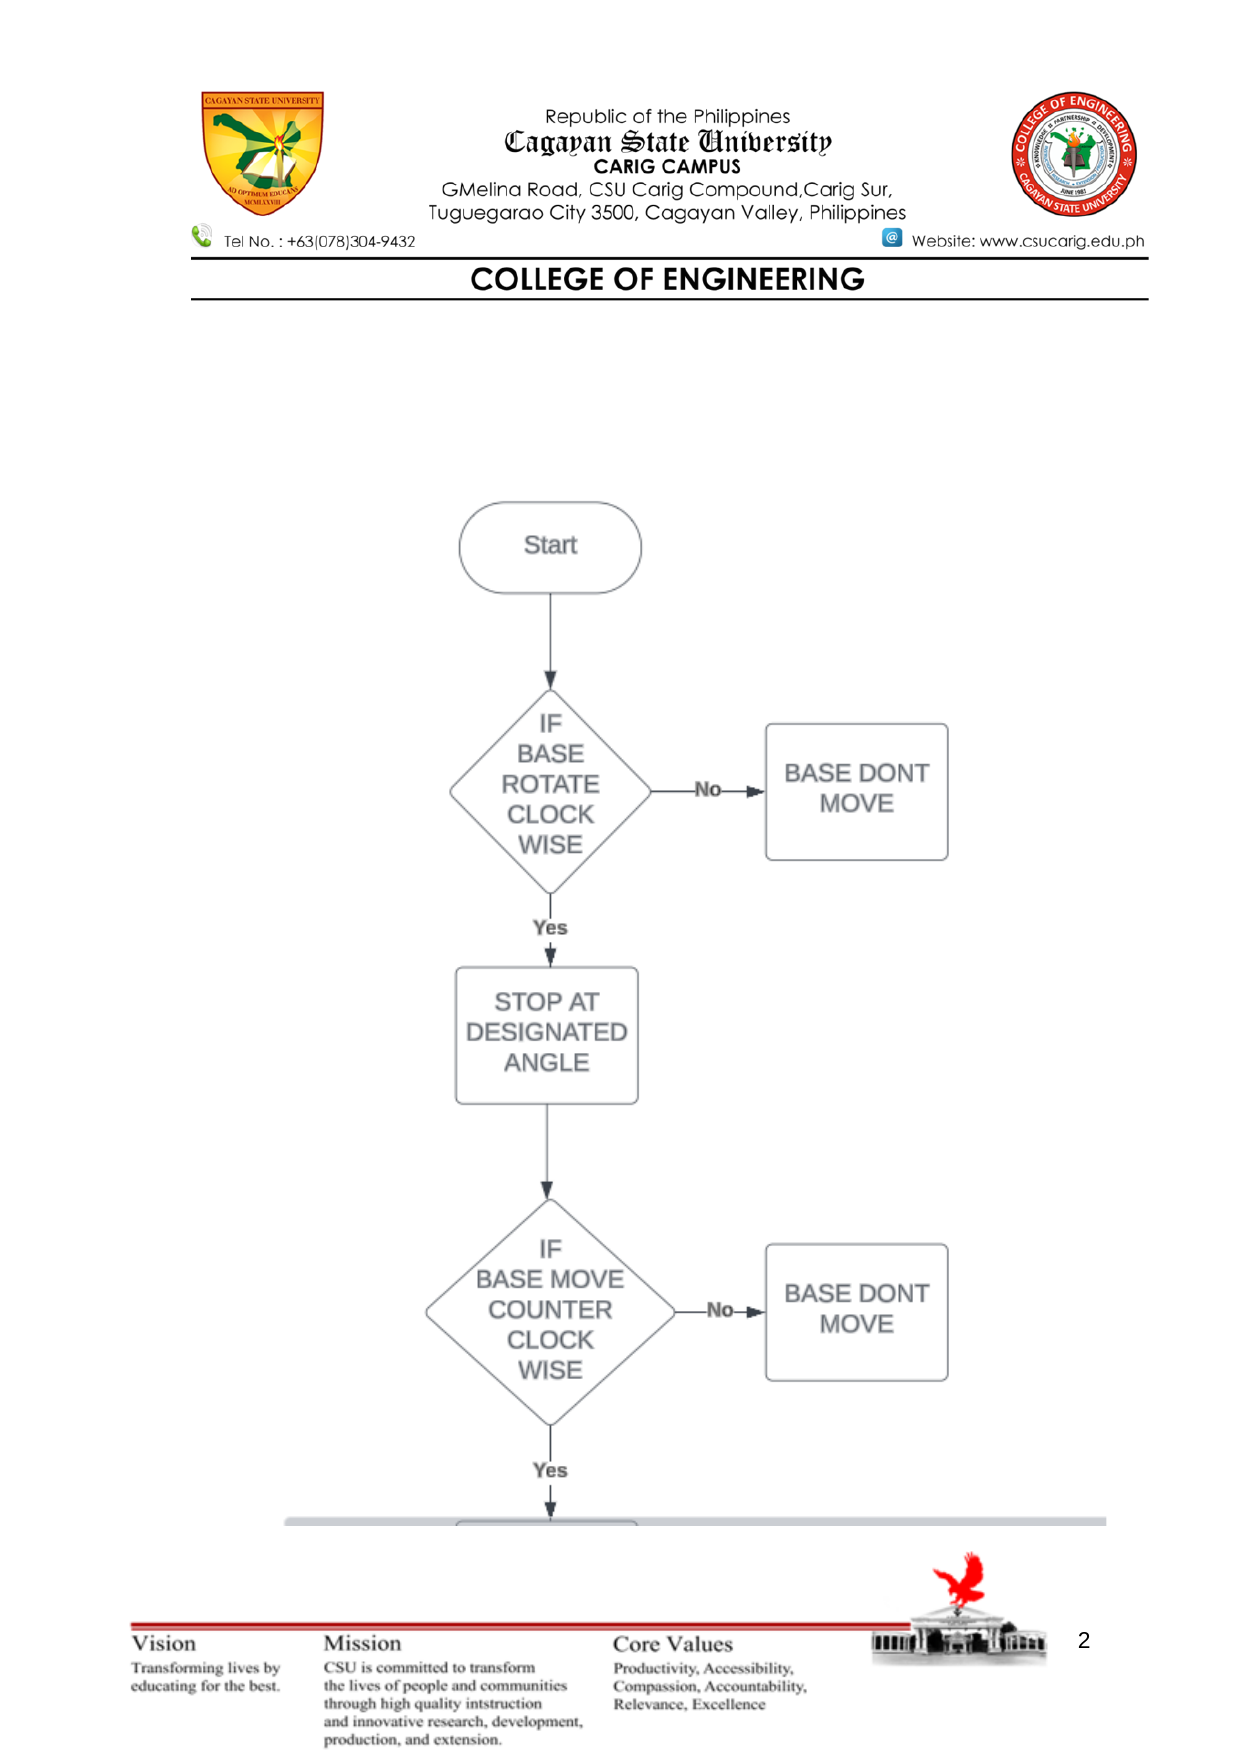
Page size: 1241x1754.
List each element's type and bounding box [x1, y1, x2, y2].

picture [116, 1551, 1057, 1751]
picture [191, 80, 1149, 309]
picture [190, 442, 1107, 1526]
